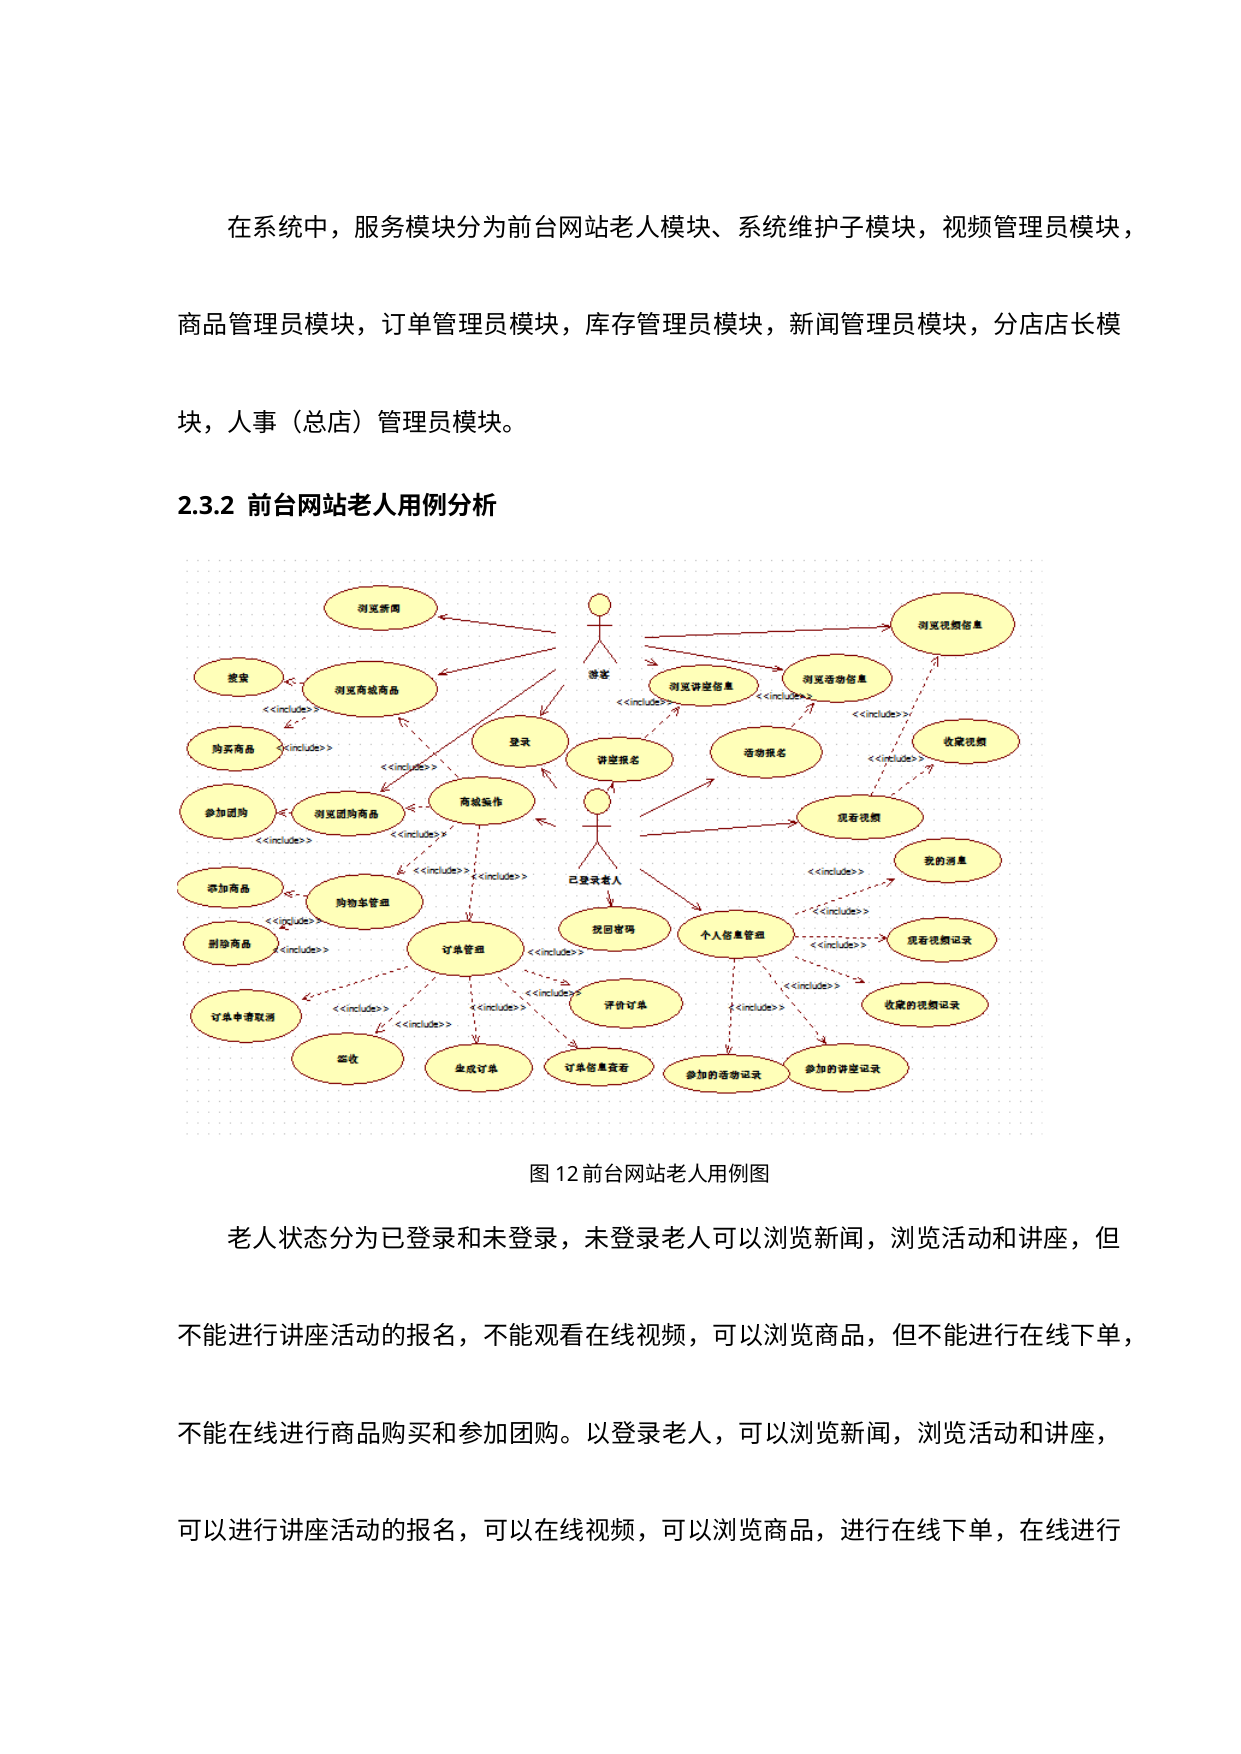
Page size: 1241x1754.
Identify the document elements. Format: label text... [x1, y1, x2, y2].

picture [177, 554, 1043, 1137]
text 图 12前台网站老人用例图 [177, 1156, 1122, 1189]
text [177, 1204, 1122, 1561]
text 在系统中，服务模块分为前台网站老人模块、系统维护子模块，视频管理员模块，商品管理员模块，订单管理员模块，库存管理员模块，新闻管理员模块，分店店长模块，人事（总店）管理员模块。 [177, 193, 1122, 453]
subtitle 2.3.2 前台网站老人用例分析 [177, 471, 1122, 536]
